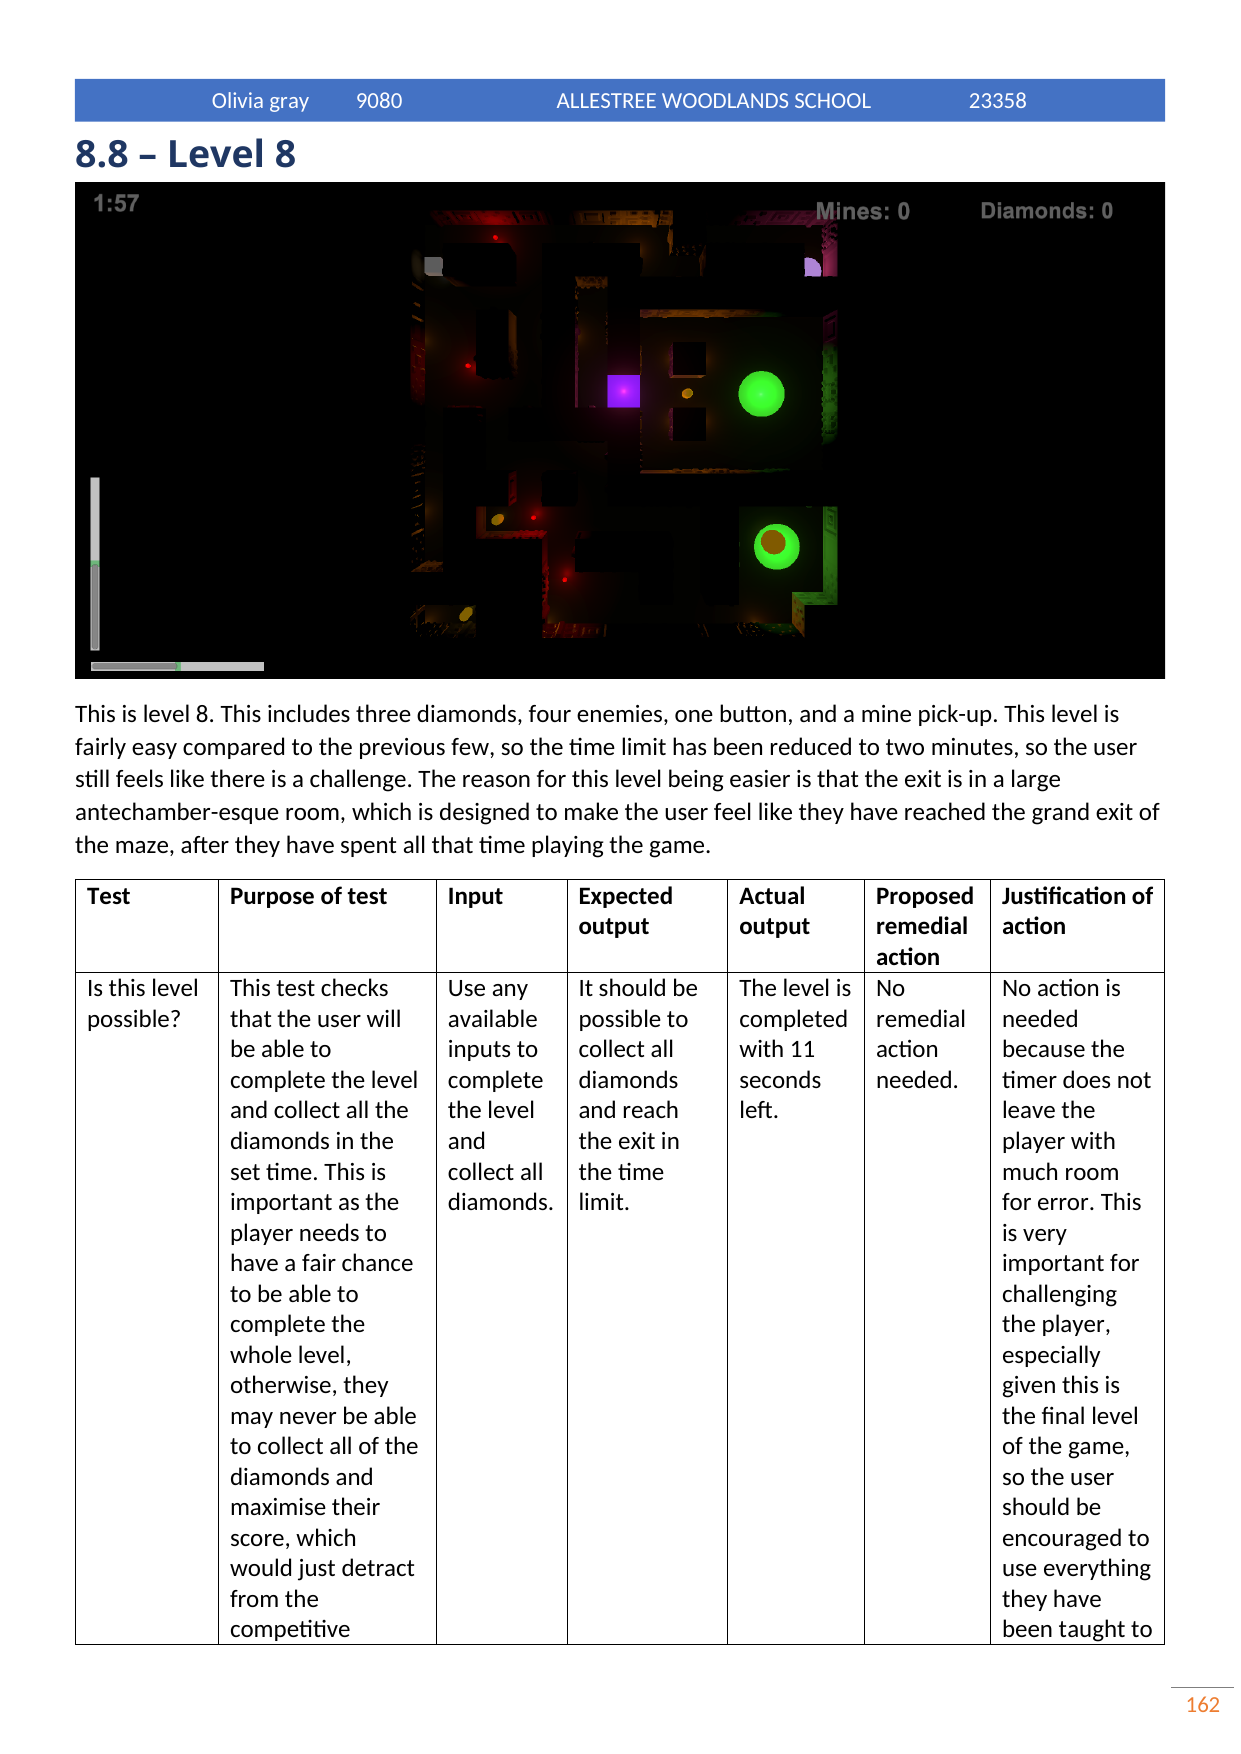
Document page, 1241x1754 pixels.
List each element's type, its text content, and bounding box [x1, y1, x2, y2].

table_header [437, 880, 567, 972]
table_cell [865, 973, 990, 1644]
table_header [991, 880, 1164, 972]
picture [75, 182, 1166, 679]
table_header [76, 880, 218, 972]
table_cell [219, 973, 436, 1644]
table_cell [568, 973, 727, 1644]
subtitle 8.8 – Level 8 [75, 122, 1165, 178]
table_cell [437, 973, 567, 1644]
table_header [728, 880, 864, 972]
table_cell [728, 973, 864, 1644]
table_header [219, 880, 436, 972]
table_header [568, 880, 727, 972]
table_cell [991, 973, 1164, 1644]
text This is level 8. This includes three diamonds, four enemies, one button, and a mine pick-up. This level is fairly easy compared to the previous few, so the time limit has been reduced to two minutes, so the user still feels like there is a challenge. The reason for this level being easier is that the exit is in a large antechamber-esque room, which is designed to make the user feel like they have reached the grand exit of the maze, after they have spent all that time playing the game. [75, 698, 1165, 860]
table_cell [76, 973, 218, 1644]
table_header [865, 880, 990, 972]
